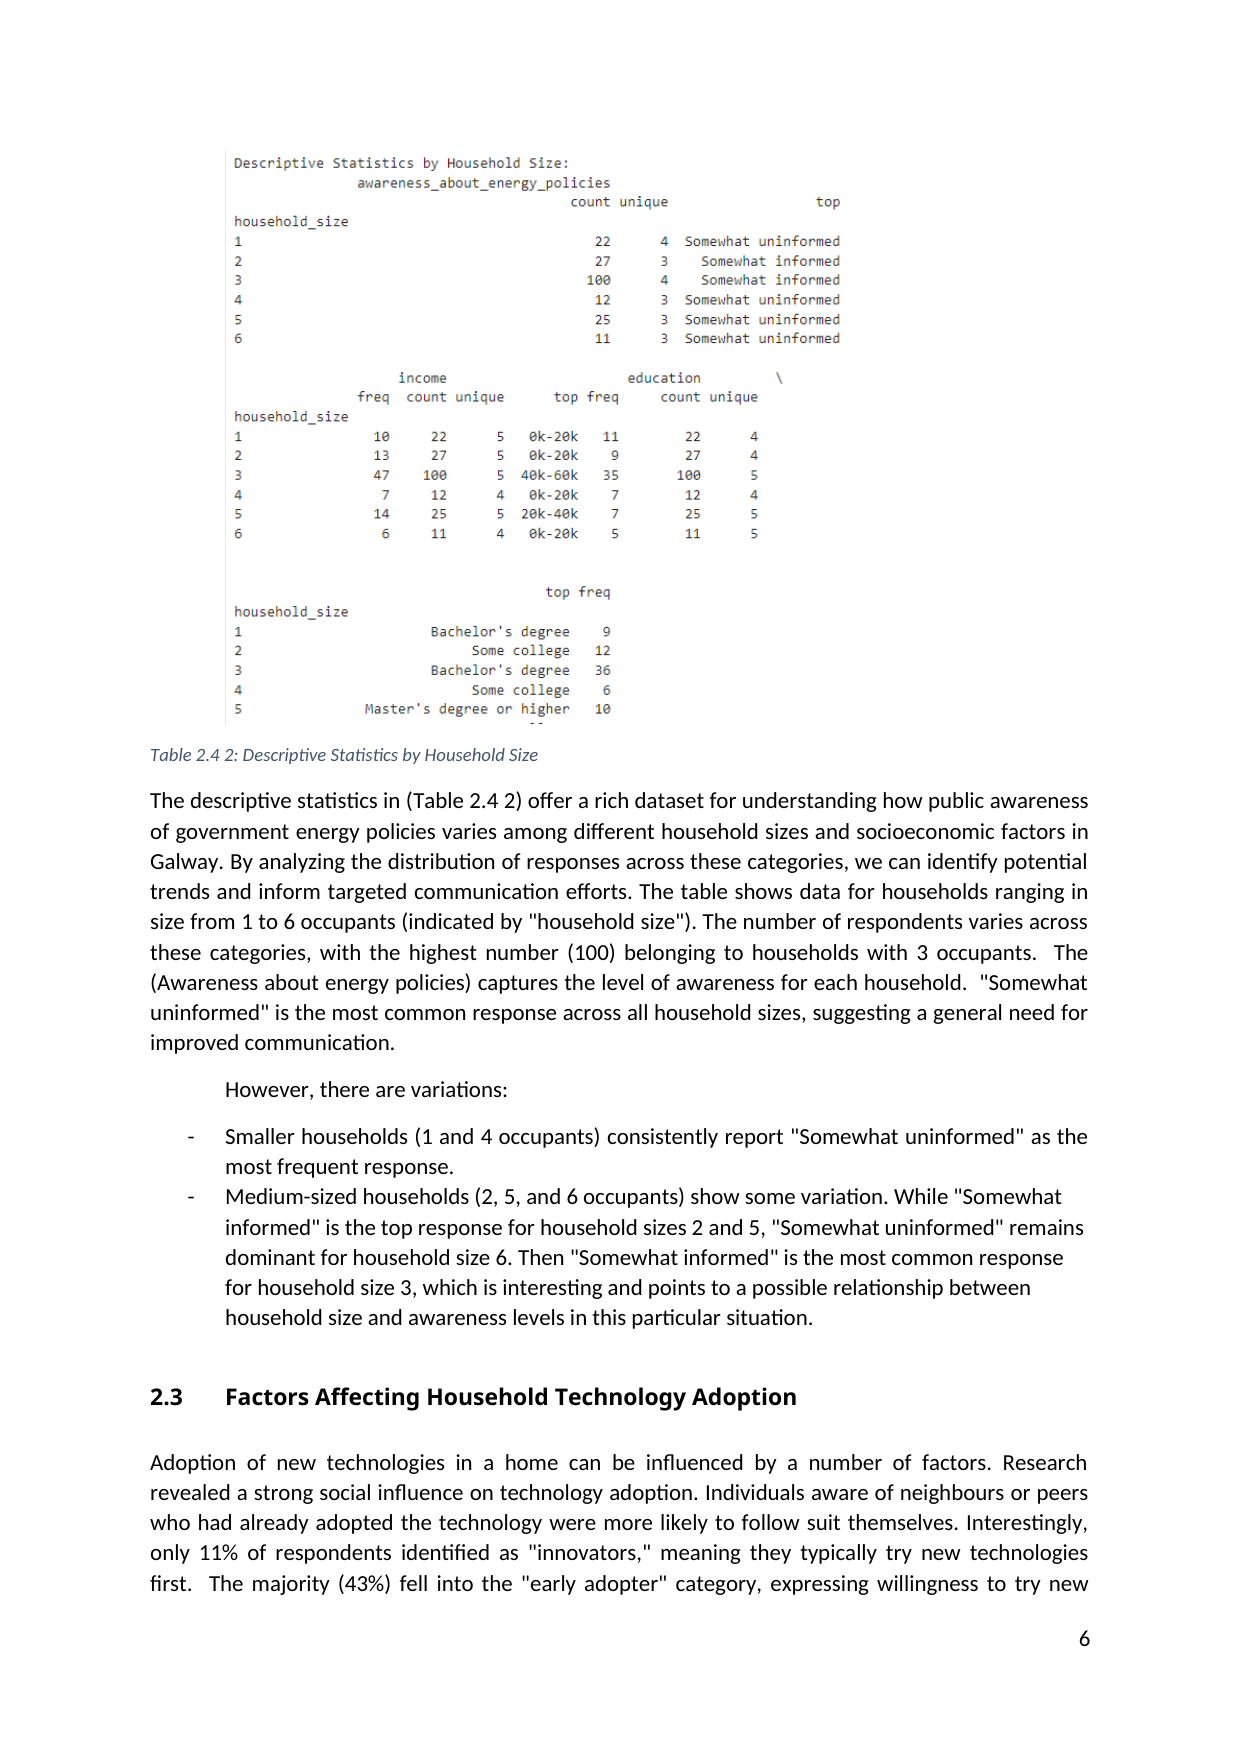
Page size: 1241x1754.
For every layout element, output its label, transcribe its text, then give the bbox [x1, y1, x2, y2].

list Medium-sized households (2, 5, and 6 occupants) show some variation. While "Somewhat informed" is the top response for household sizes 2 and 5, "Somewhat uninformed" remains dominant for household size 6. Then "Somewhat informed" is the most common response for household size 3, which is interesting and points to a possible relationship between household size and awareness levels in this particular situation. [187, 1182, 1090, 1362]
subtitle Factors Affecting Household Technology Adoption [150, 1380, 1090, 1445]
text However, there are variations: [225, 1075, 1090, 1103]
list Smaller households (1 and 4 occupants) consistently report "Somewhat uninformed" as the most frequent response. [187, 1122, 1090, 1180]
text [150, 1448, 1090, 1597]
picture [225, 150, 845, 724]
text The descriptive statistics in (Table 2.4 2) offer a rich dataset for understanding how public awareness of government energy policies varies among different household sizes and socioeconomic factors in Galway. By analyzing the distribution of responses across these categories, we can identify potential trends and inform targeted communication efforts. The table shows data for households ranging in size from 1 to 6 occupants (indicated by "household size"). The number of respondents varies across these categories, with the highest number (100) belonging to households with 3 occupants. The (Awareness about energy policies) captures the level of awareness for each household. "Somewhat uninformed" is the most common response across all household sizes, suggesting a general need for improved communication. [150, 787, 1090, 1056]
